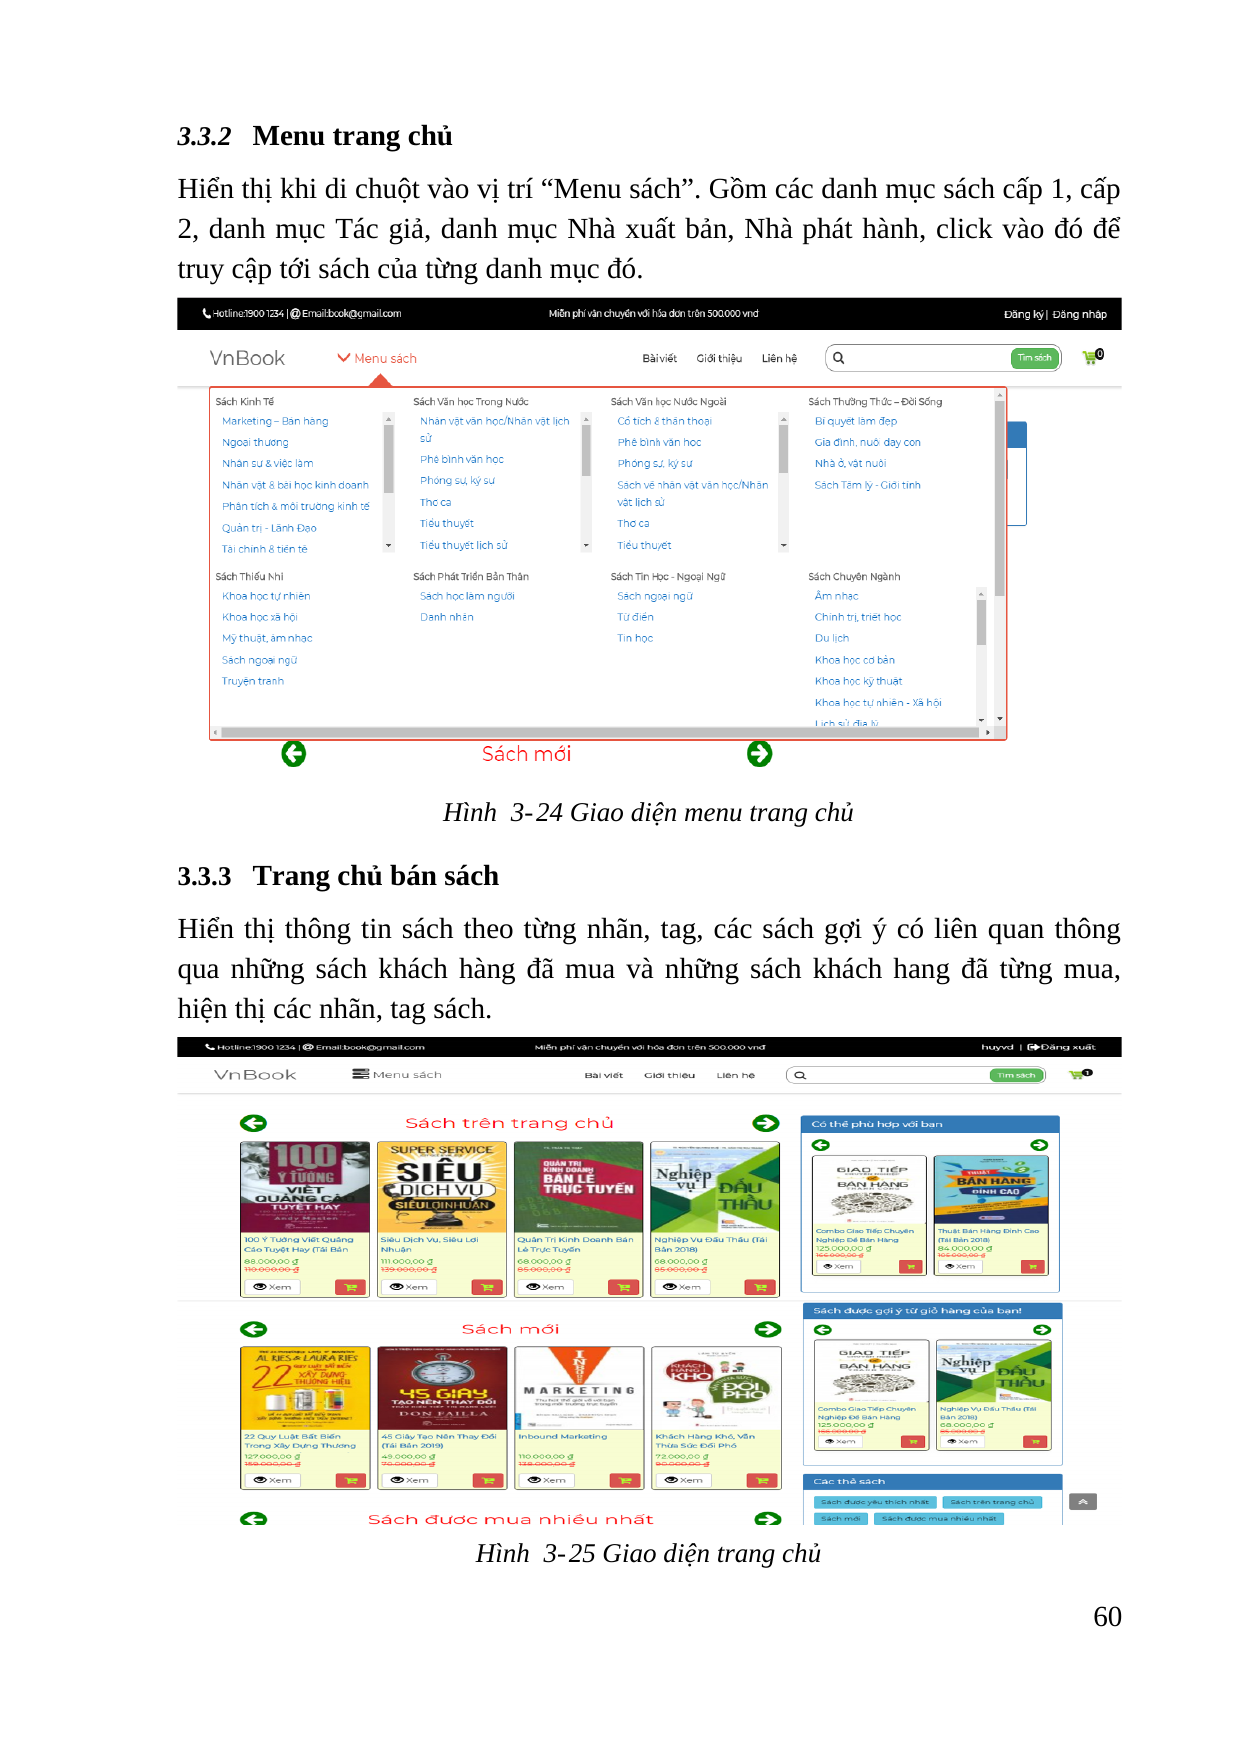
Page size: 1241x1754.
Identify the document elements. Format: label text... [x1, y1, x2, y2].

text Hình - Giao diện trang chủ [177, 1538, 1122, 1569]
text Hiển thị thông tin sách theo từng nhãn, tag, các sách gợi ý có liên quan thông qua những sách khách hàng đã mua và những sách khách hang đã từng mua, hiện thị các nhãn, tag sách. [177, 911, 1122, 1025]
text Hiển thị khi di chuột vào vị trí “Menu sách”. Gồm các danh mục sách cấp 1, cấp 2, danh mục Tác giả, danh mục Nhà xuất bản, Nhà phát hành, click vào đó để truy cập tới sách của từng danh mục đó. [177, 171, 1122, 285]
picture [177, 297, 1122, 784]
subtitle Trang chủ bán sách [177, 858, 1122, 892]
subtitle Menu trang chủ [177, 118, 1122, 152]
text Hình - Giao diện menu trang chủ [177, 796, 1122, 827]
picture [177, 1037, 1122, 1525]
